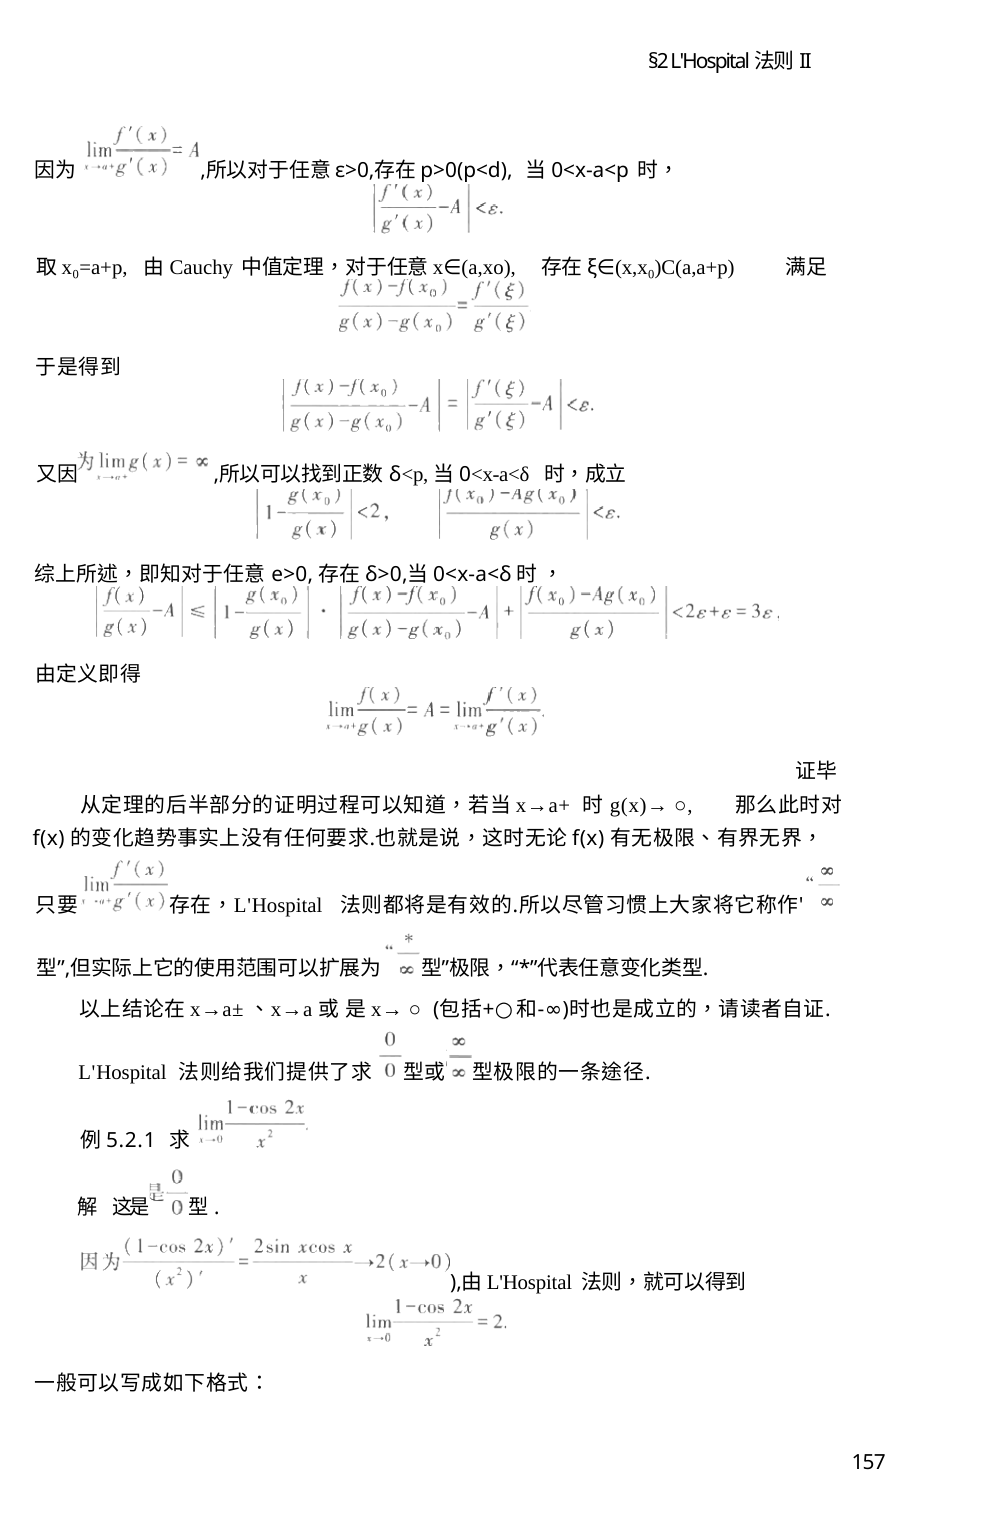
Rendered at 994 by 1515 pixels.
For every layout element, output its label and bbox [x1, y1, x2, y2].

picture [371, 184, 503, 235]
picture [336, 279, 530, 334]
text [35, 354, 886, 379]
picture [77, 448, 208, 482]
picture [446, 1033, 473, 1080]
picture [363, 1296, 507, 1346]
picture [93, 586, 779, 640]
picture [254, 489, 620, 540]
picture [81, 121, 200, 178]
picture [381, 930, 421, 976]
picture [149, 1166, 189, 1215]
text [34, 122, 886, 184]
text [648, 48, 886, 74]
picture [377, 1028, 403, 1080]
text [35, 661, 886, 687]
picture [325, 687, 544, 738]
picture [805, 867, 840, 907]
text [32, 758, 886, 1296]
picture [196, 1096, 308, 1148]
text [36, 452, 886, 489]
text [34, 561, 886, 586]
picture [79, 1233, 450, 1290]
picture [78, 857, 169, 913]
picture [280, 379, 594, 433]
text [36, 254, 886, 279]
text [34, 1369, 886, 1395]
